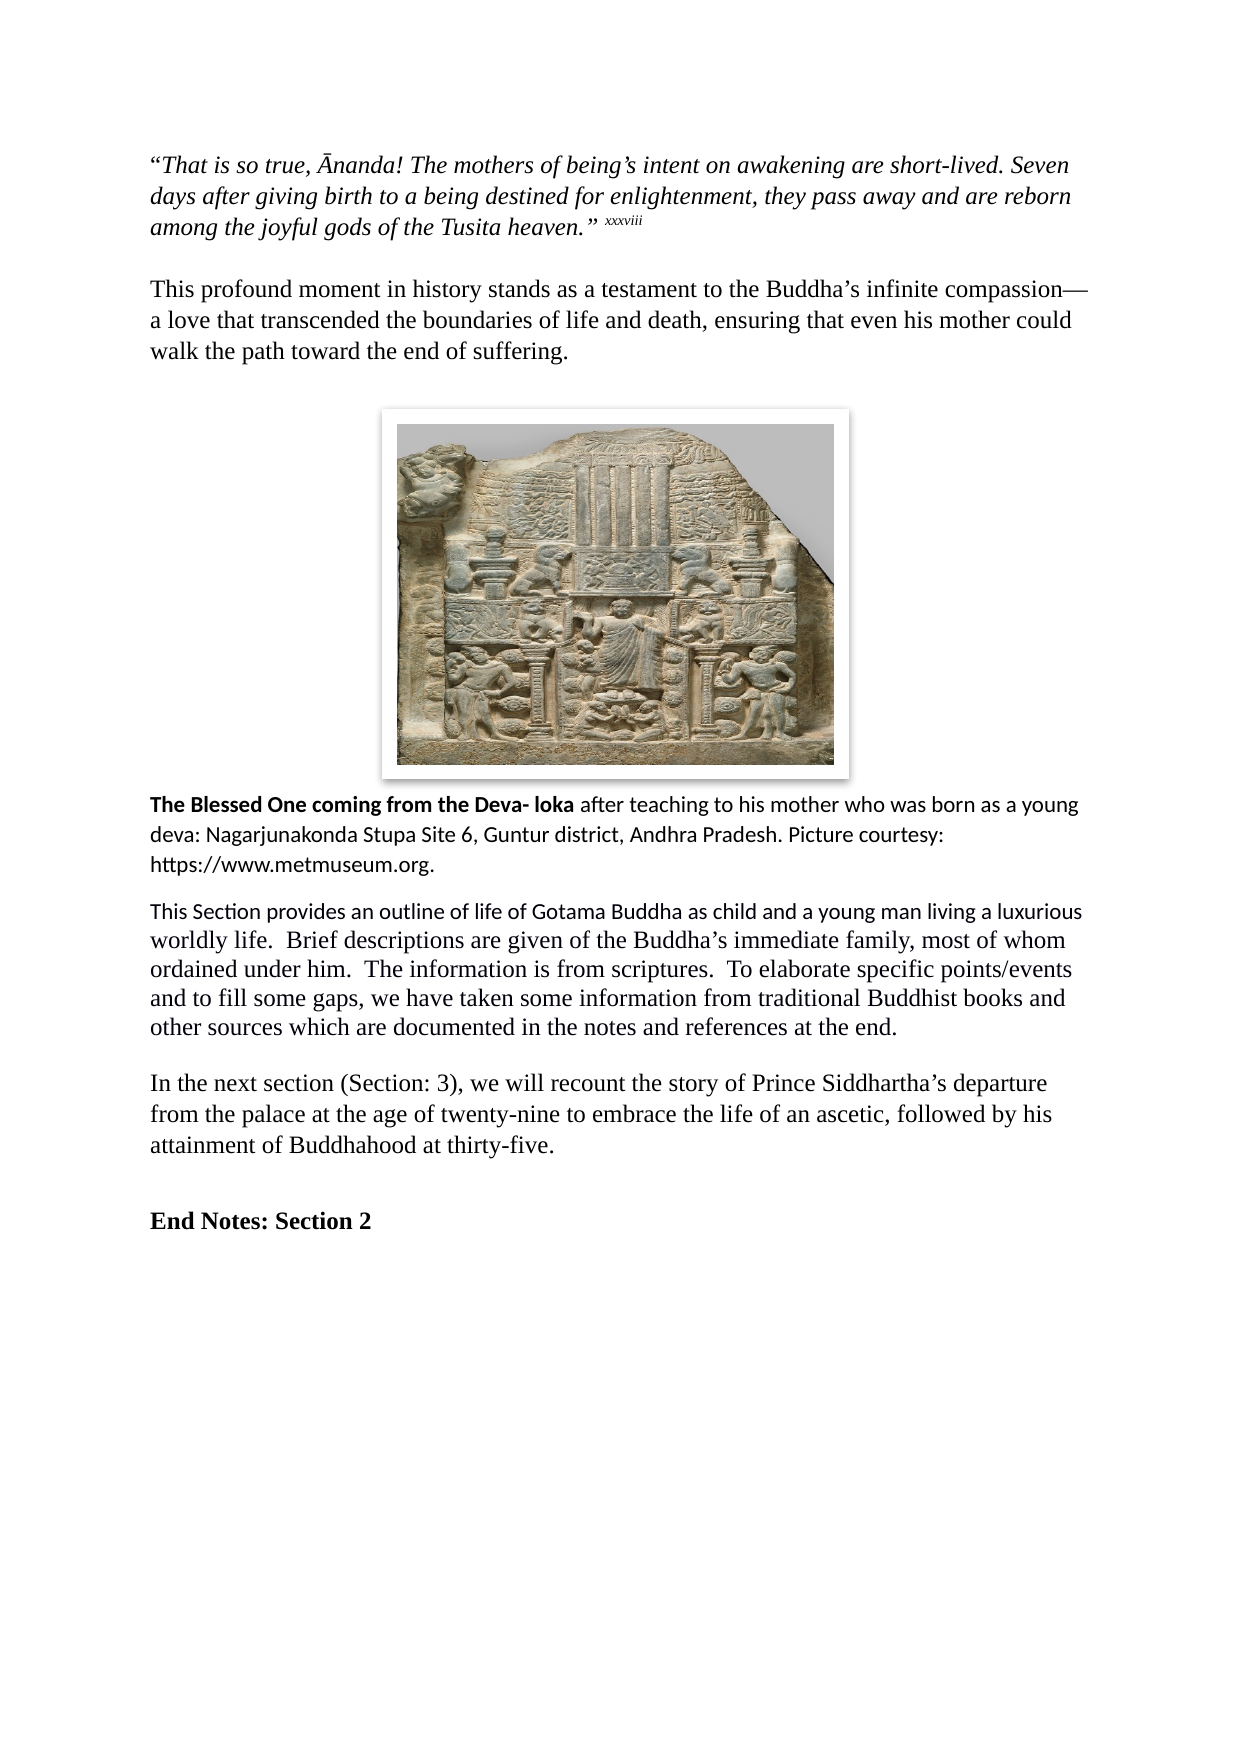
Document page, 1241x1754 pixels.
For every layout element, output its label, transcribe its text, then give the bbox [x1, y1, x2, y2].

picture [397, 424, 834, 765]
text In the next section (Section: 3), we will recount the story of Prince Siddhartha’s departure from the palace at the age of twenty-nine to embrace the life of an ascetic, followed by his attainment of Buddhahood at thirty-five. [150, 1068, 1090, 1159]
text End Notes: Section 2 [150, 1206, 1090, 1235]
text This Section provides an outline of life of Gotama Buddha as child and a young man living a luxurious worldly life. Brief descriptions are given of the Buddha’s immediate family, most of whom ordained under him. The information is from scriptures. To elaborate specific points/events and to fill some gaps, we have taken some information from traditional Buddhist books and other sources which are documented in the notes and references at the end. [150, 897, 1090, 1040]
text This profound moment in history stands as a testament to the Buddha’s infinite compassion—a love that transcended the boundaries of life and death, ensuring that even his mother could walk the path toward the end of suffering. [150, 274, 1090, 365]
text The Blessed One coming from the Deva- loka after teaching to his mother who was born as a young deva: Nagarjunakonda Stupa Site 6, Guntur district, Andhra Pradesh. Picture courtesy: https://www.metmuseum.org. [150, 790, 1090, 878]
text “That is so true, Ānanda! The mothers of being’s intent on awakening are short-lived. Seven days after giving birth to a being destined for enlightenment, they pass away and are reborn among the joyful gods of the Tusita heaven.” [150, 150, 1090, 241]
